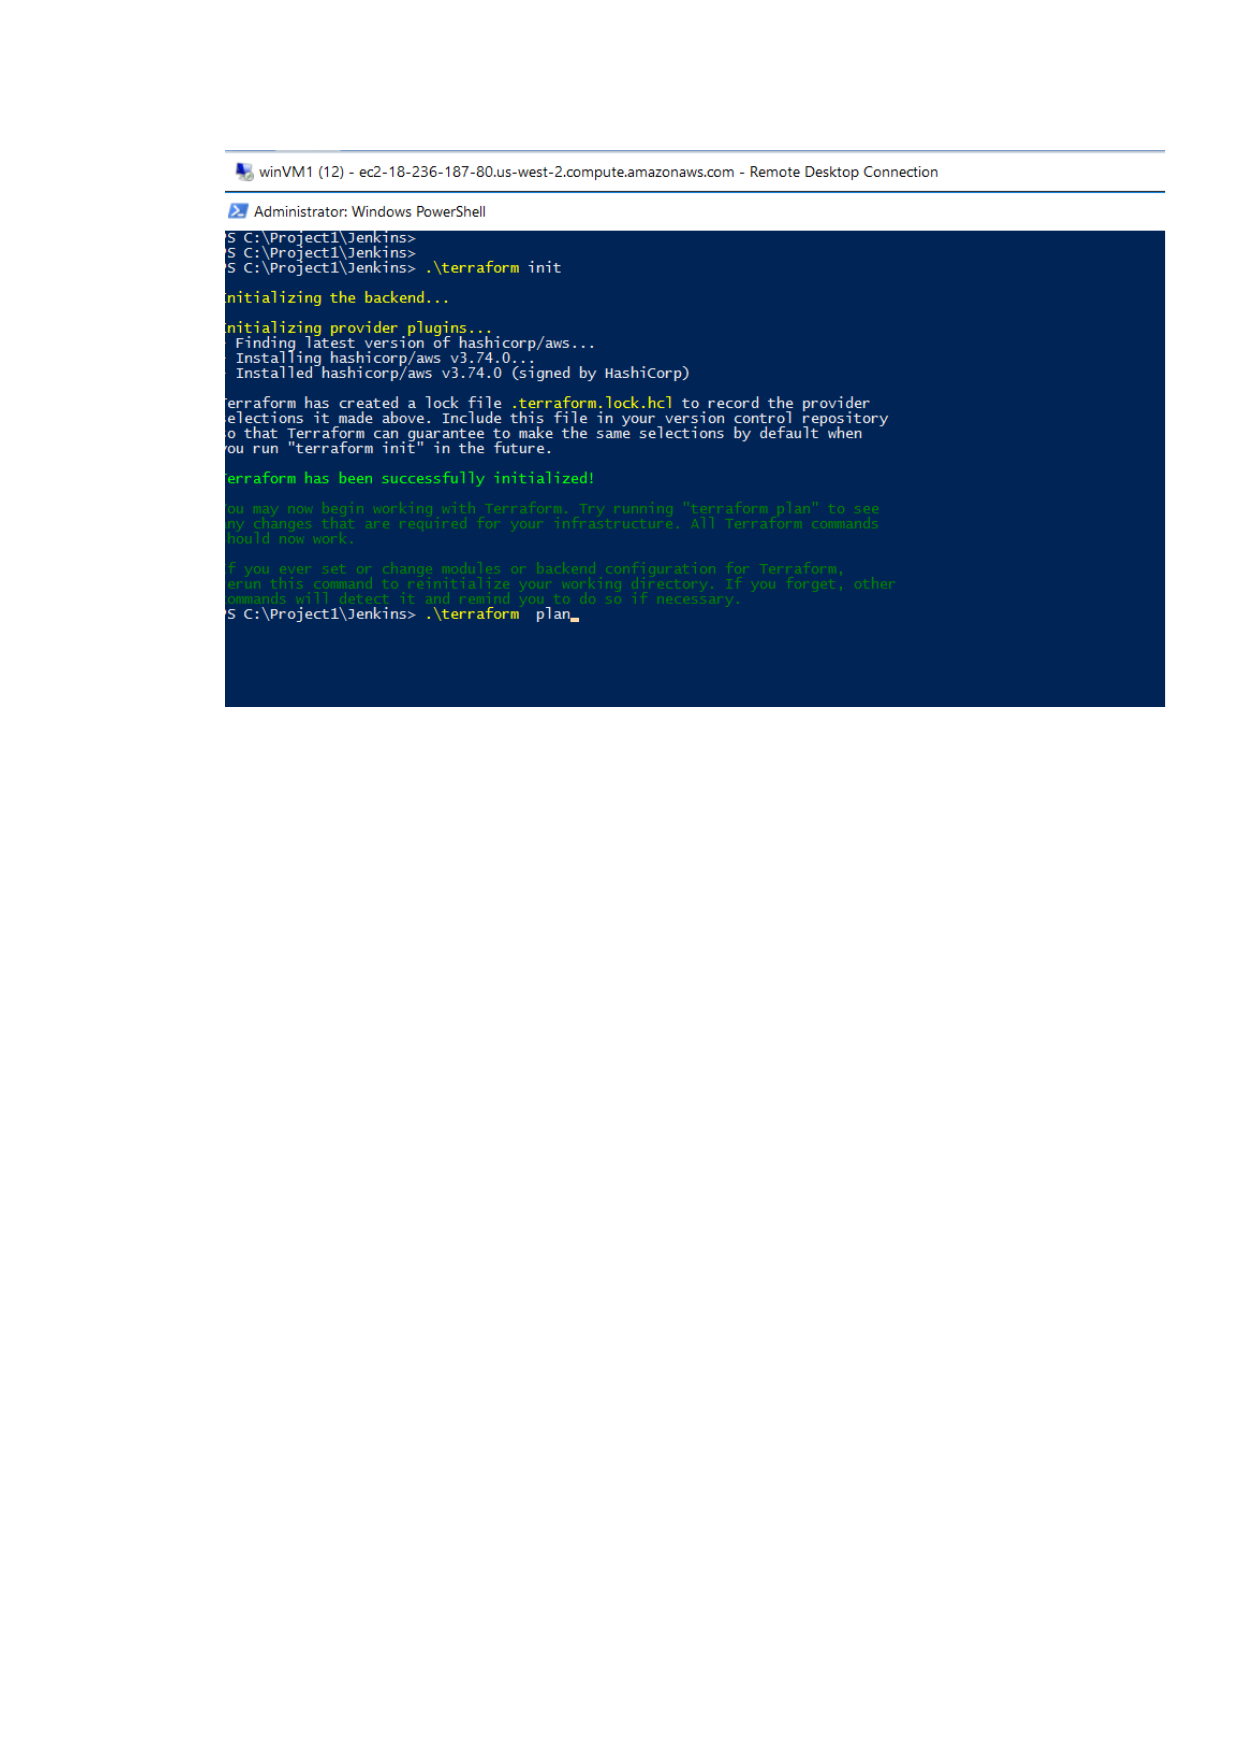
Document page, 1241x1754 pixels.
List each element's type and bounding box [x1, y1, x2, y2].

picture [225, 150, 1166, 707]
